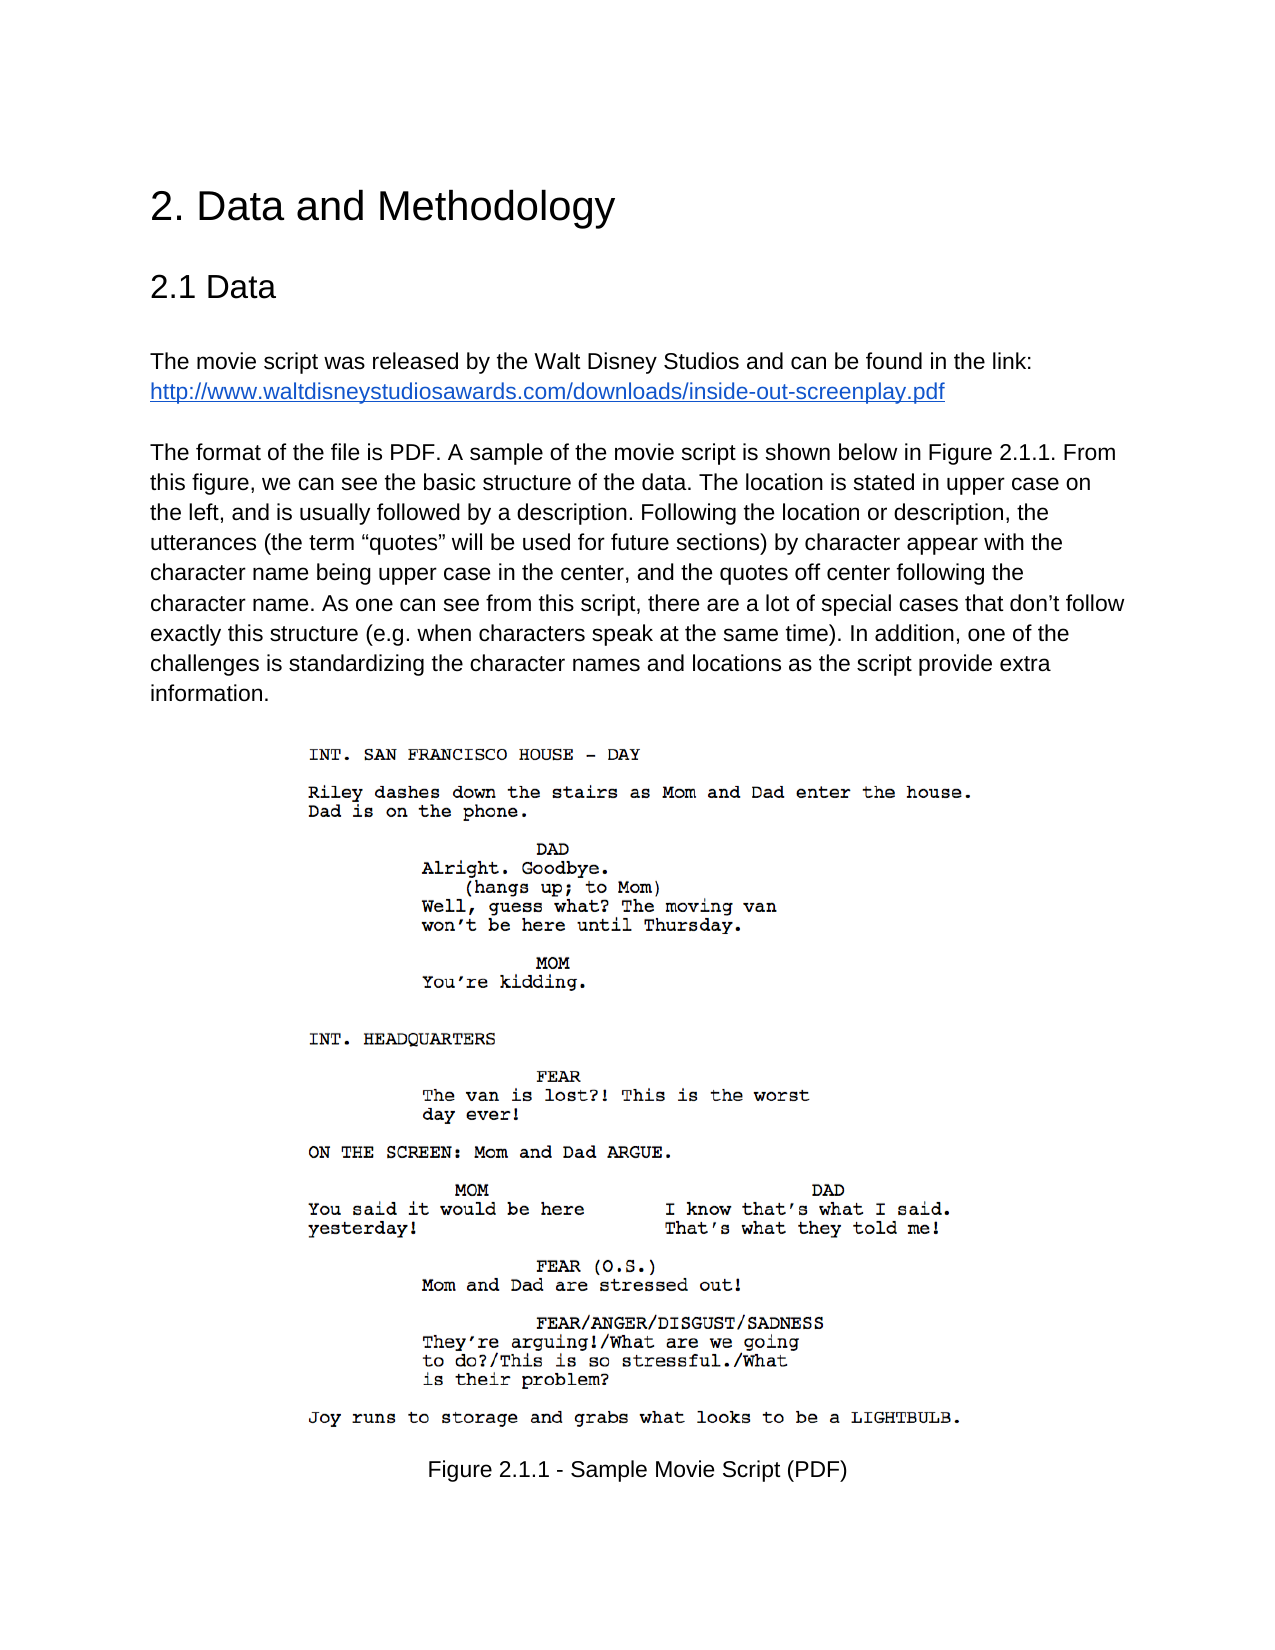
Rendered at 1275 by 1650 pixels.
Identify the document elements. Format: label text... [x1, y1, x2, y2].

subtitle 2.1 Data [150, 267, 1125, 305]
text Figure 2.1.1 - Sample Movie Script (PDF) [150, 1456, 1125, 1483]
text The movie script was released by the Walt Disney Studios and can be found in the link: http://www.waltdisneystudiosawards.com/downloads/inside-out-screenplay.pdf [150, 348, 1125, 404]
text The format of the file is PDF. A sample of the movie script is shown below in Figure 2.1.1. From this figure, we can see the basic structure of the data. The location is stated in upper case on the left, and is usually followed by a description. Following the location or description, the utterances (the term “quotes” will be used for future sections) by character appear with the character name being upper case in the center, and the quotes off center following the character name. As one can see from this script, there are a lot of special cases that don’t follow exactly this structure (e.g. when characters speak at the same time). In addition, one of the challenges is standardizing the character names and locations as the script provide extra information. [150, 438, 1125, 706]
picture [303, 740, 972, 1431]
subtitle 2. Data and Methodology [150, 181, 1125, 229]
